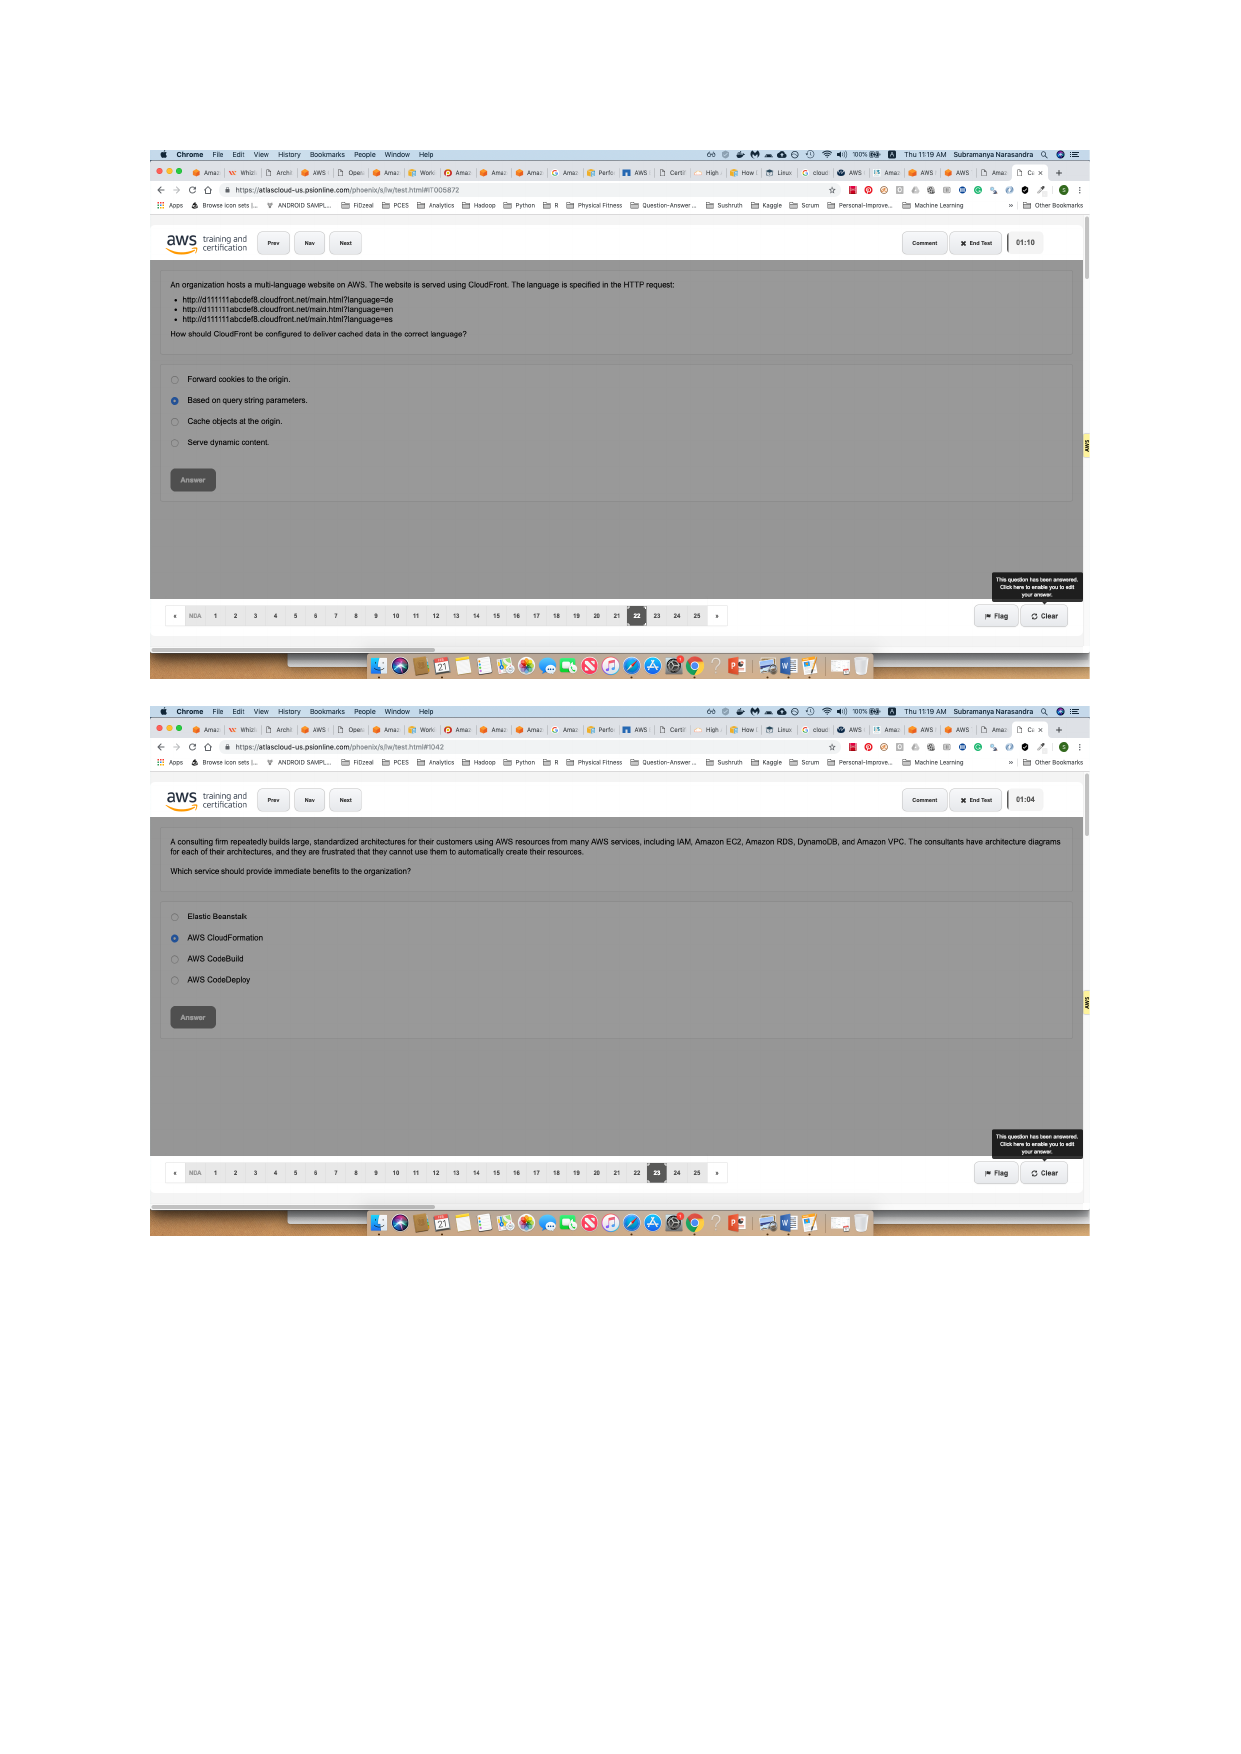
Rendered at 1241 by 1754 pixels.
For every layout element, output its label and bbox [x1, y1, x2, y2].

picture [150, 150, 1090, 679]
picture [150, 706, 1090, 1236]
